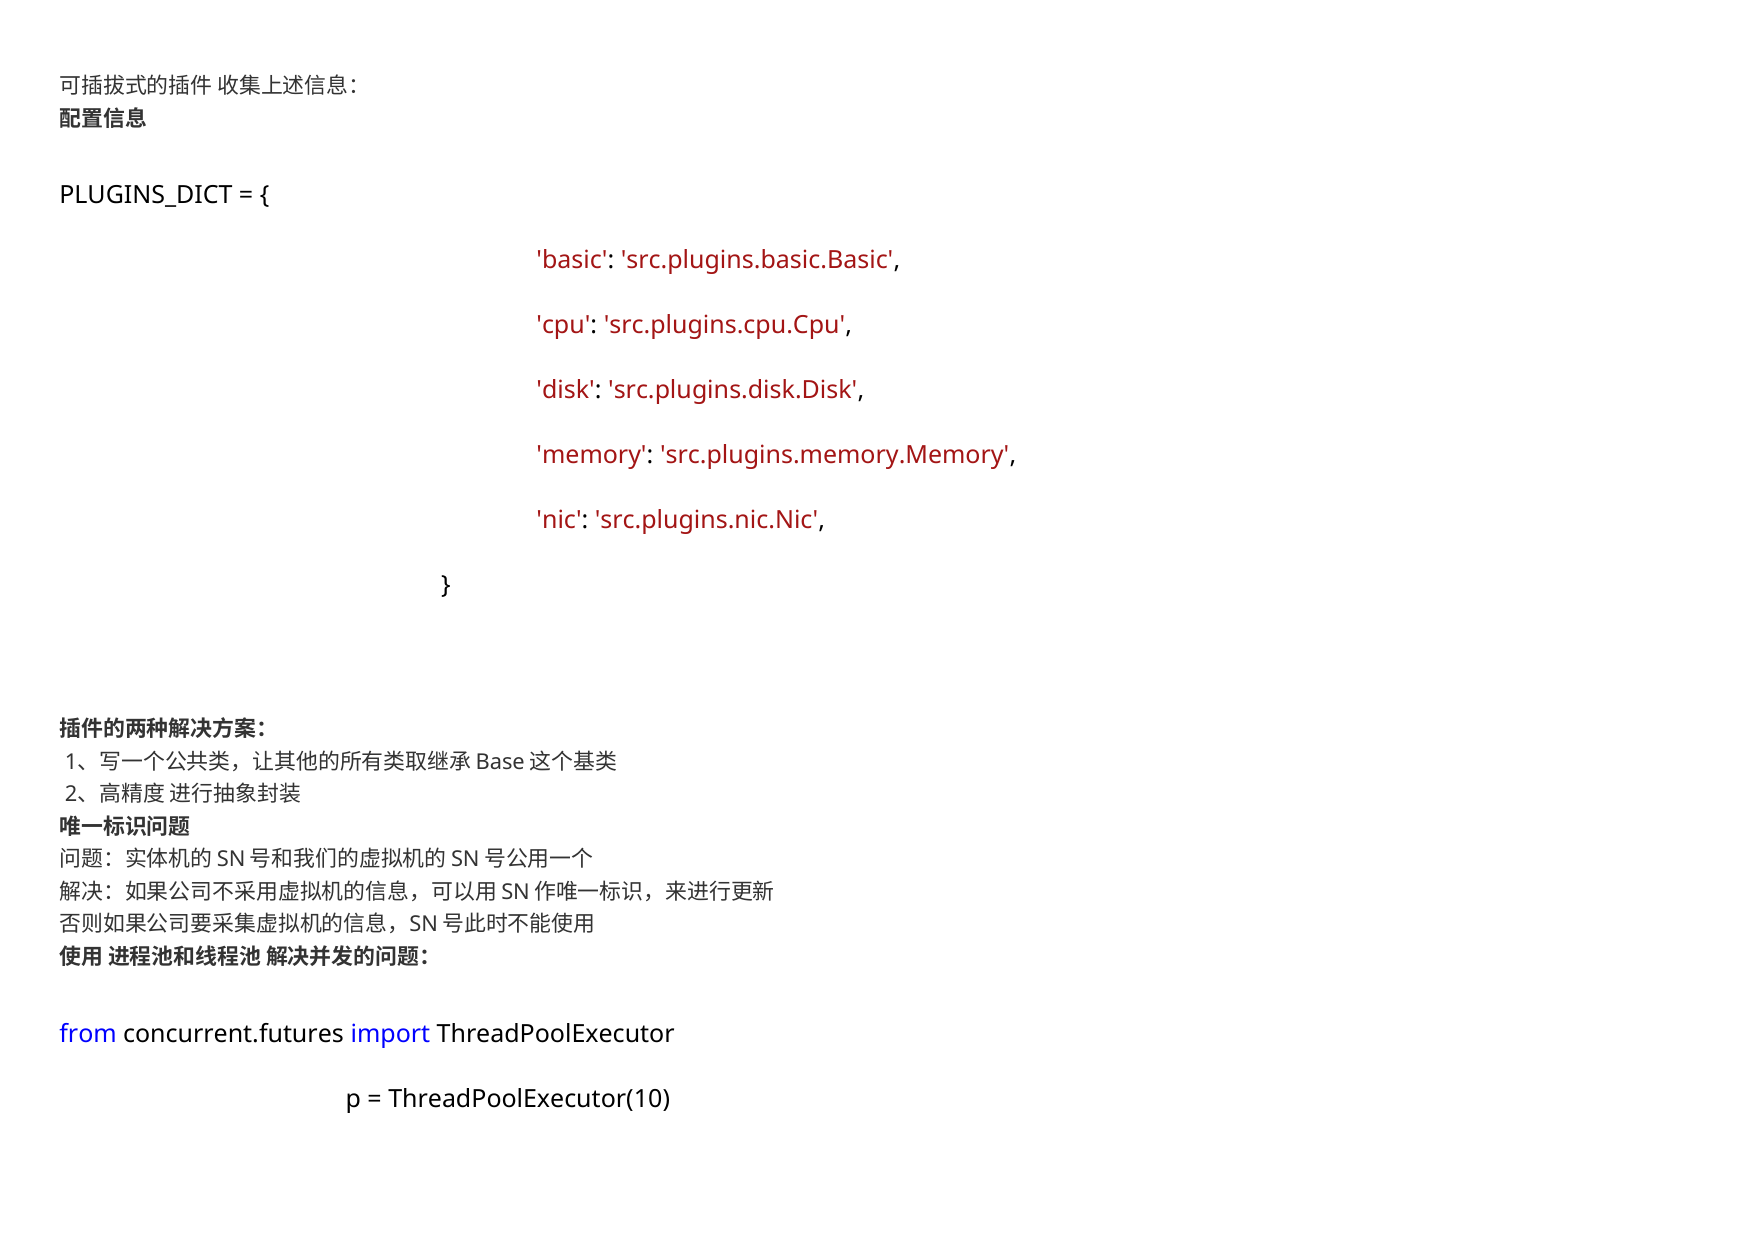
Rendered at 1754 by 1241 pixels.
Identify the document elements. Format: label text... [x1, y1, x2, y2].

text 'cpu': 'src.plugins.cpu.Cpu', [59, 292, 1695, 357]
text 插件的两种解决方案： [59, 711, 1695, 743]
text 否则如果公司要采集虚拟机的信息，SN号此时不能使用 [59, 906, 1695, 938]
text from concurrent.futures import ThreadPoolExecutor [59, 1000, 1695, 1065]
text 'disk': 'src.plugins.disk.Disk', [59, 357, 1695, 422]
text 'basic': 'src.plugins.basic.Basic', [59, 227, 1695, 292]
text ​ 1、写一个公共类，让其他的所有类取继承Base这个基类 [59, 743, 1695, 776]
text ​ 2、高精度 进行抽象封装 [59, 776, 1695, 808]
text p = ThreadPoolExecutor(10) [59, 1065, 1695, 1130]
text 'nic': 'src.plugins.nic.Nic', [59, 487, 1695, 552]
text 配置信息 [59, 100, 1695, 133]
text 唯一标识问题 [59, 808, 1695, 841]
text 可插拔式的插件 收集上述信息： [59, 68, 1695, 100]
text 问题：实体机的SN号和我们的虚拟机的SN号公用一个 [59, 841, 1695, 873]
text 'memory': 'src.plugins.memory.Memory', [59, 422, 1695, 487]
text } [59, 552, 1695, 617]
text 解决：如果公司不采用虚拟机的信息，可以用SN作唯一标识，来进行更新 [59, 873, 1695, 906]
text 使用 进程池和线程池 解决并发的问题： [59, 938, 1695, 971]
text PLUGINS_DICT = { [59, 162, 1695, 227]
